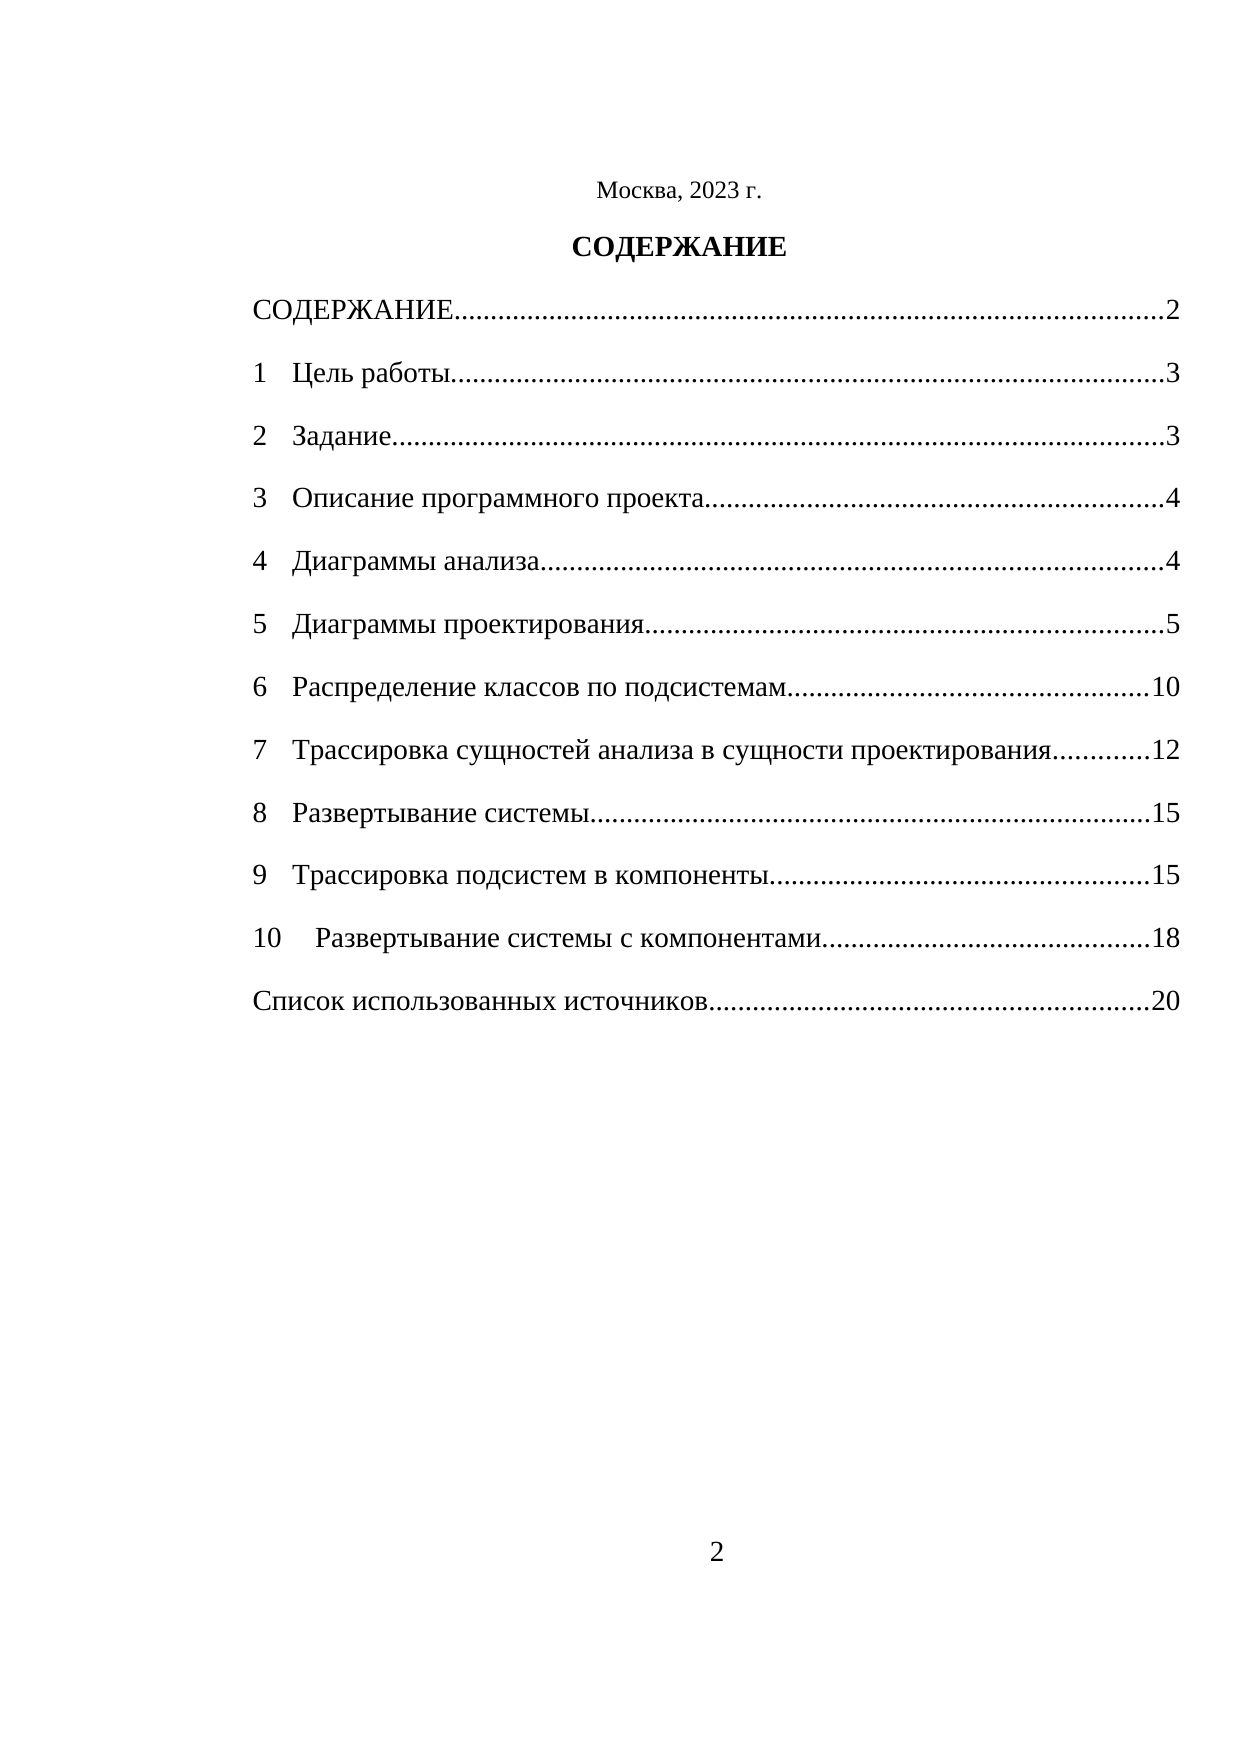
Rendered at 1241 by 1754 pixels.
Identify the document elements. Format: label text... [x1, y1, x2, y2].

text Москва, 2023 г. [177, 176, 1181, 204]
